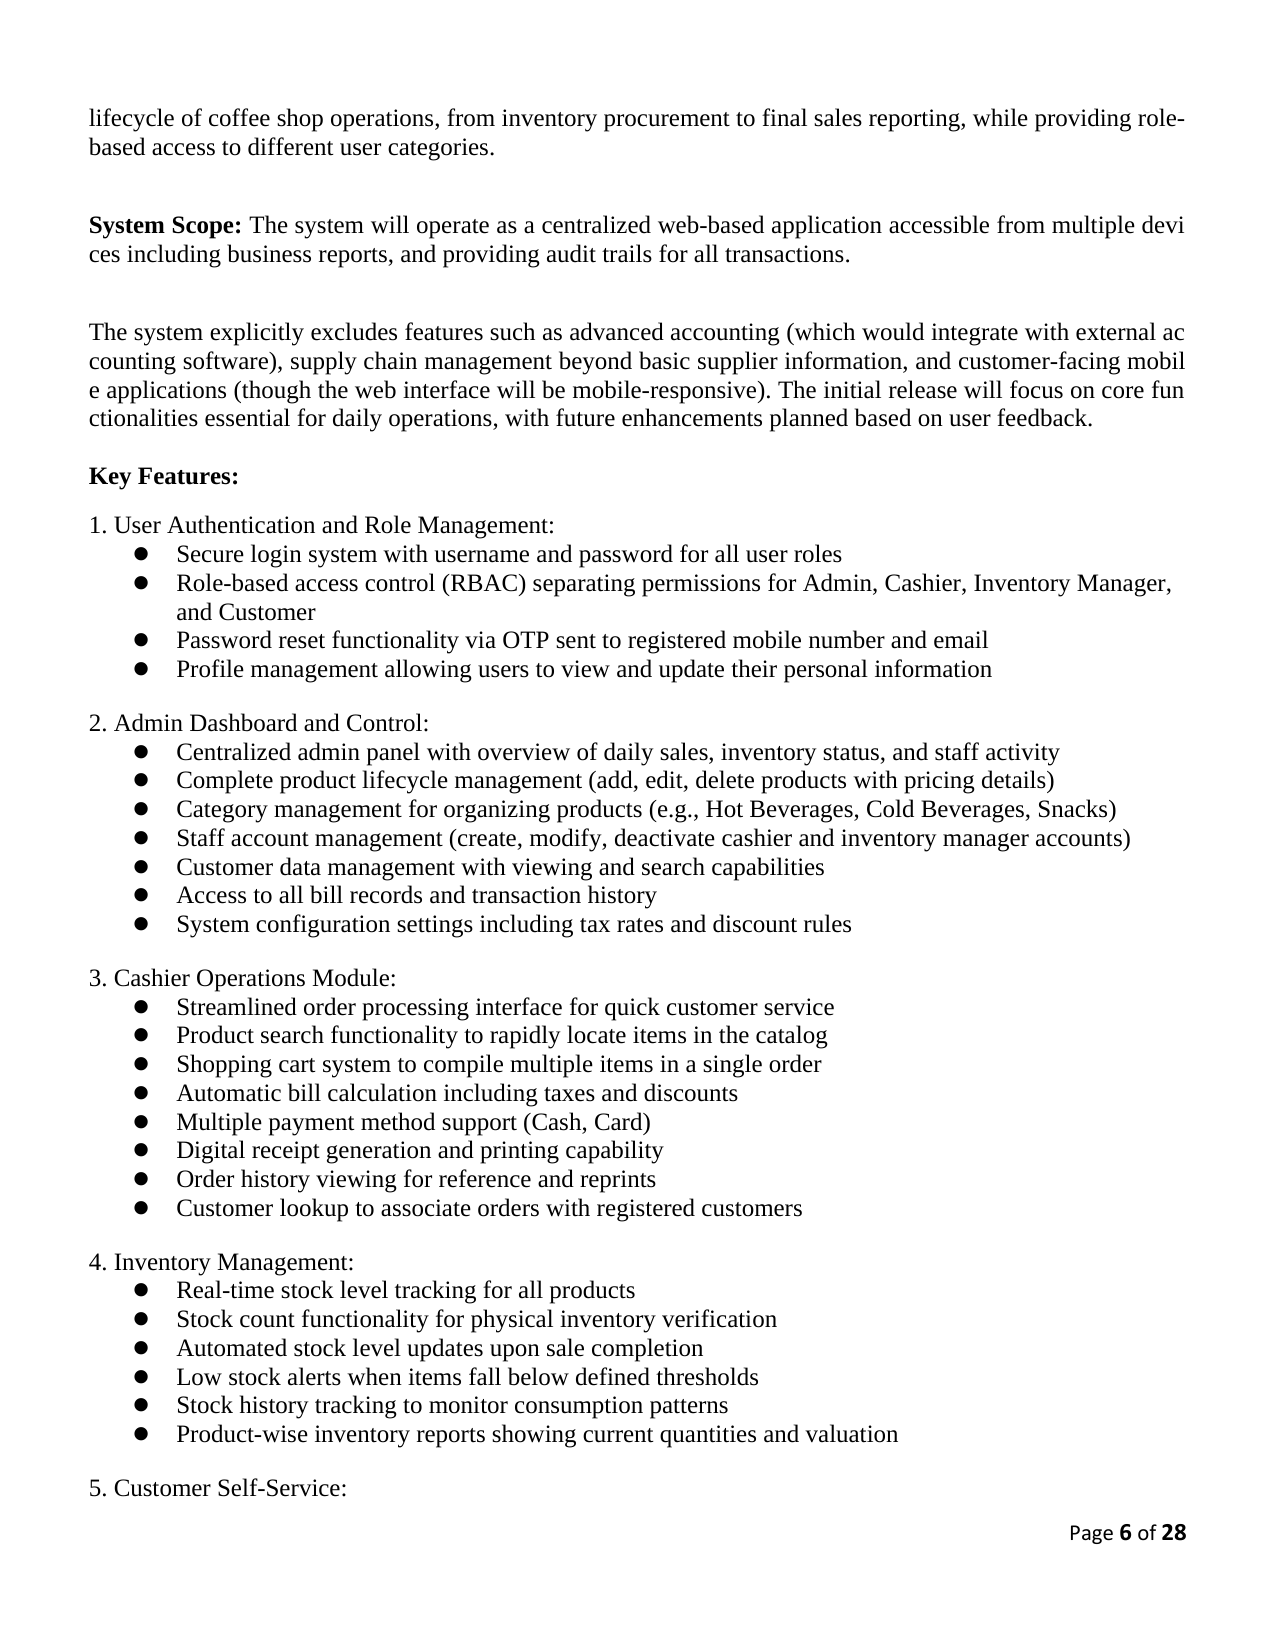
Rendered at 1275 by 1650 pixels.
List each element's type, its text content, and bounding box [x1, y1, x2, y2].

list Order history viewing for reference and reprints [132, 1164, 1186, 1193]
list Automated stock level updates upon sale completion [132, 1333, 1186, 1362]
text 1. User Authentication and Role Management: [88, 511, 1186, 539]
text 4. Inventory Management: [88, 1247, 1186, 1276]
list Role-based access control (RBAC) separating permissions for Admin, Cashier, Inventory Manager, and Customer [132, 568, 1186, 626]
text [88, 103, 1186, 161]
text 5. Customer Self-Service: [88, 1473, 1186, 1502]
list Multiple payment method support (Cash, Card) [132, 1107, 1186, 1136]
list Access to all bill records and transaction history [132, 881, 1186, 909]
list Stock history tracking to monitor consumption patterns [132, 1391, 1186, 1419]
text The system explicitly excludes features such as advanced accounting (which would integrate with external accounting software), supply chain management beyond basic supplier information, and customer-facing mobile applications (though the web interface will be mobile-responsive). The initial release will focus on core functionalities essential for daily operations, with future enhancements planned based on user feedback. Key Features: [88, 288, 1186, 490]
list Complete product lifecycle management (add, edit, delete products with pricing details) [132, 766, 1186, 794]
list Streamlined order processing interface for quick customer service [132, 992, 1186, 1021]
list Secure login system with username and password for all user roles [132, 539, 1186, 568]
list Customer lookup to associate orders with registered customers [132, 1193, 1186, 1222]
text System Scope: The system will operate as a centralized web-based application accessible from multiple devices including business reports, and providing audit trails for all transactions. [88, 181, 1186, 268]
list Stock count functionality for physical inventory verification [132, 1304, 1186, 1333]
list Low stock alerts when items fall below defined thresholds [132, 1362, 1186, 1391]
list Staff account management (create, modify, deactivate cashier and inventory manager accounts) [132, 823, 1186, 852]
list System configuration settings including tax rates and discount rules [132, 909, 1186, 938]
list Profile management allowing users to view and update their personal information [132, 654, 1186, 683]
list Product search functionality to rapidly locate items in the catalog [132, 1021, 1186, 1049]
list Shopping cart system to compile multiple items in a single order [132, 1049, 1186, 1078]
list Automatic bill calculation including taxes and discounts [132, 1078, 1186, 1107]
list Product-wise inventory reports showing current quantities and valuation [132, 1419, 1186, 1448]
text 3. Cashier Operations Module: [88, 963, 1186, 992]
list Customer data management with viewing and search capabilities [132, 852, 1186, 881]
list Digital receipt generation and printing capability [132, 1136, 1186, 1164]
list Centralized admin panel with overview of daily sales, inventory status, and staff activity [132, 737, 1186, 766]
text 2. Admin Dashboard and Control: [88, 708, 1186, 737]
list Password reset functionality via OTP sent to registered mobile number and email [132, 626, 1186, 654]
list Real-time stock level tracking for all products [132, 1276, 1186, 1304]
list Category management for organizing products (e.g., Hot Beverages, Cold Beverages, Snacks) [132, 794, 1186, 823]
